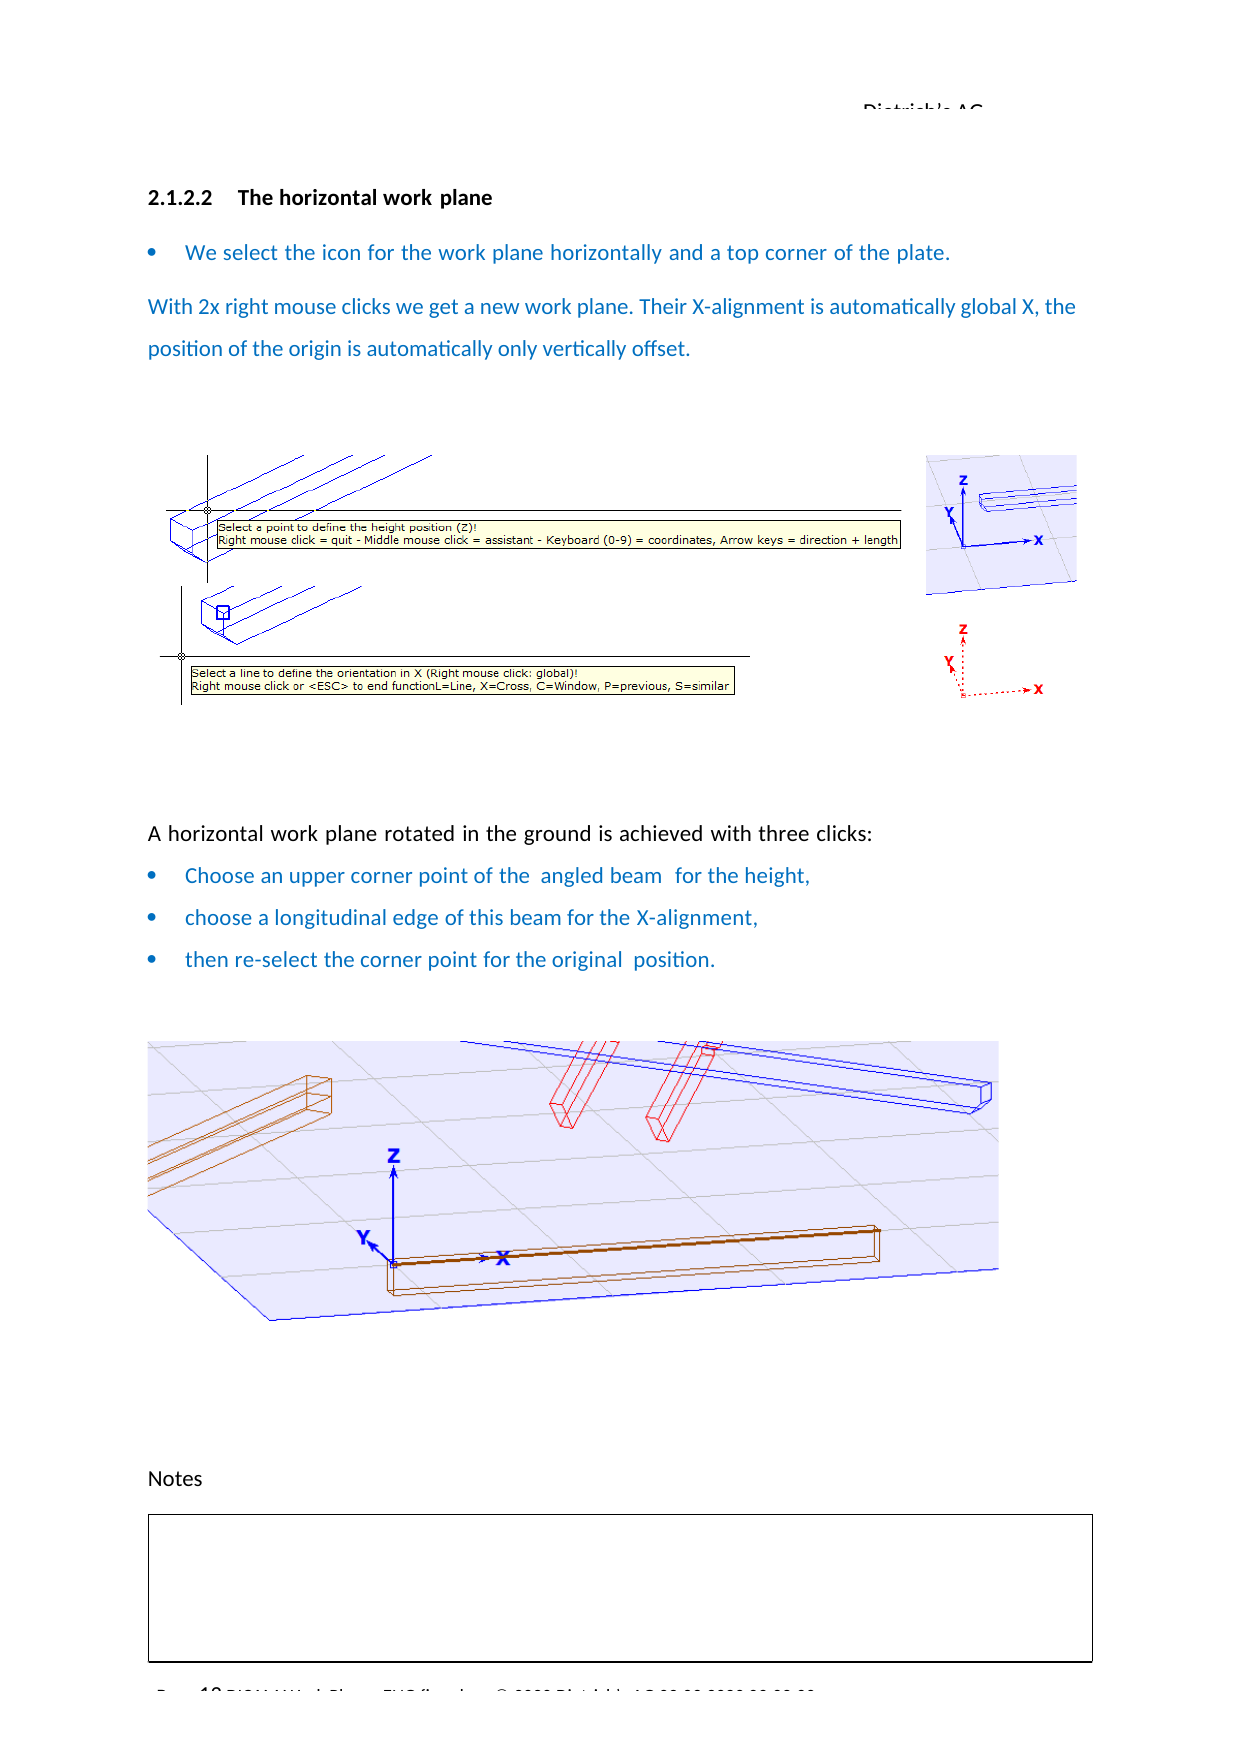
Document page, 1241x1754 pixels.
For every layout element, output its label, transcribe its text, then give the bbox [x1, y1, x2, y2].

list We select the icon for the work plane horizontally and a top corner of the plate. [148, 238, 1163, 266]
text Notes [148, 1464, 1163, 1492]
list choose a longitudinal edge of this beam for the X-alignment, [148, 903, 1163, 931]
list Choose an upper corner point of the angled beam for the height, [148, 861, 1163, 889]
picture [159, 455, 902, 705]
table_header [914, 456, 1099, 713]
text A horizontal work plane rotated in the ground is achieved with three clicks: [148, 819, 1163, 847]
picture [147, 1041, 999, 1321]
table_header [139, 456, 914, 713]
text With 2x right mouse clicks we get a new work plane. Their X-alignment is automatically global X, the position of the origin is automatically only vertically offset. [148, 292, 1092, 362]
subtitle The horizontal work plane [148, 183, 1163, 212]
picture [926, 455, 1077, 698]
list then re-select the corner point for the original position. [148, 945, 1163, 973]
